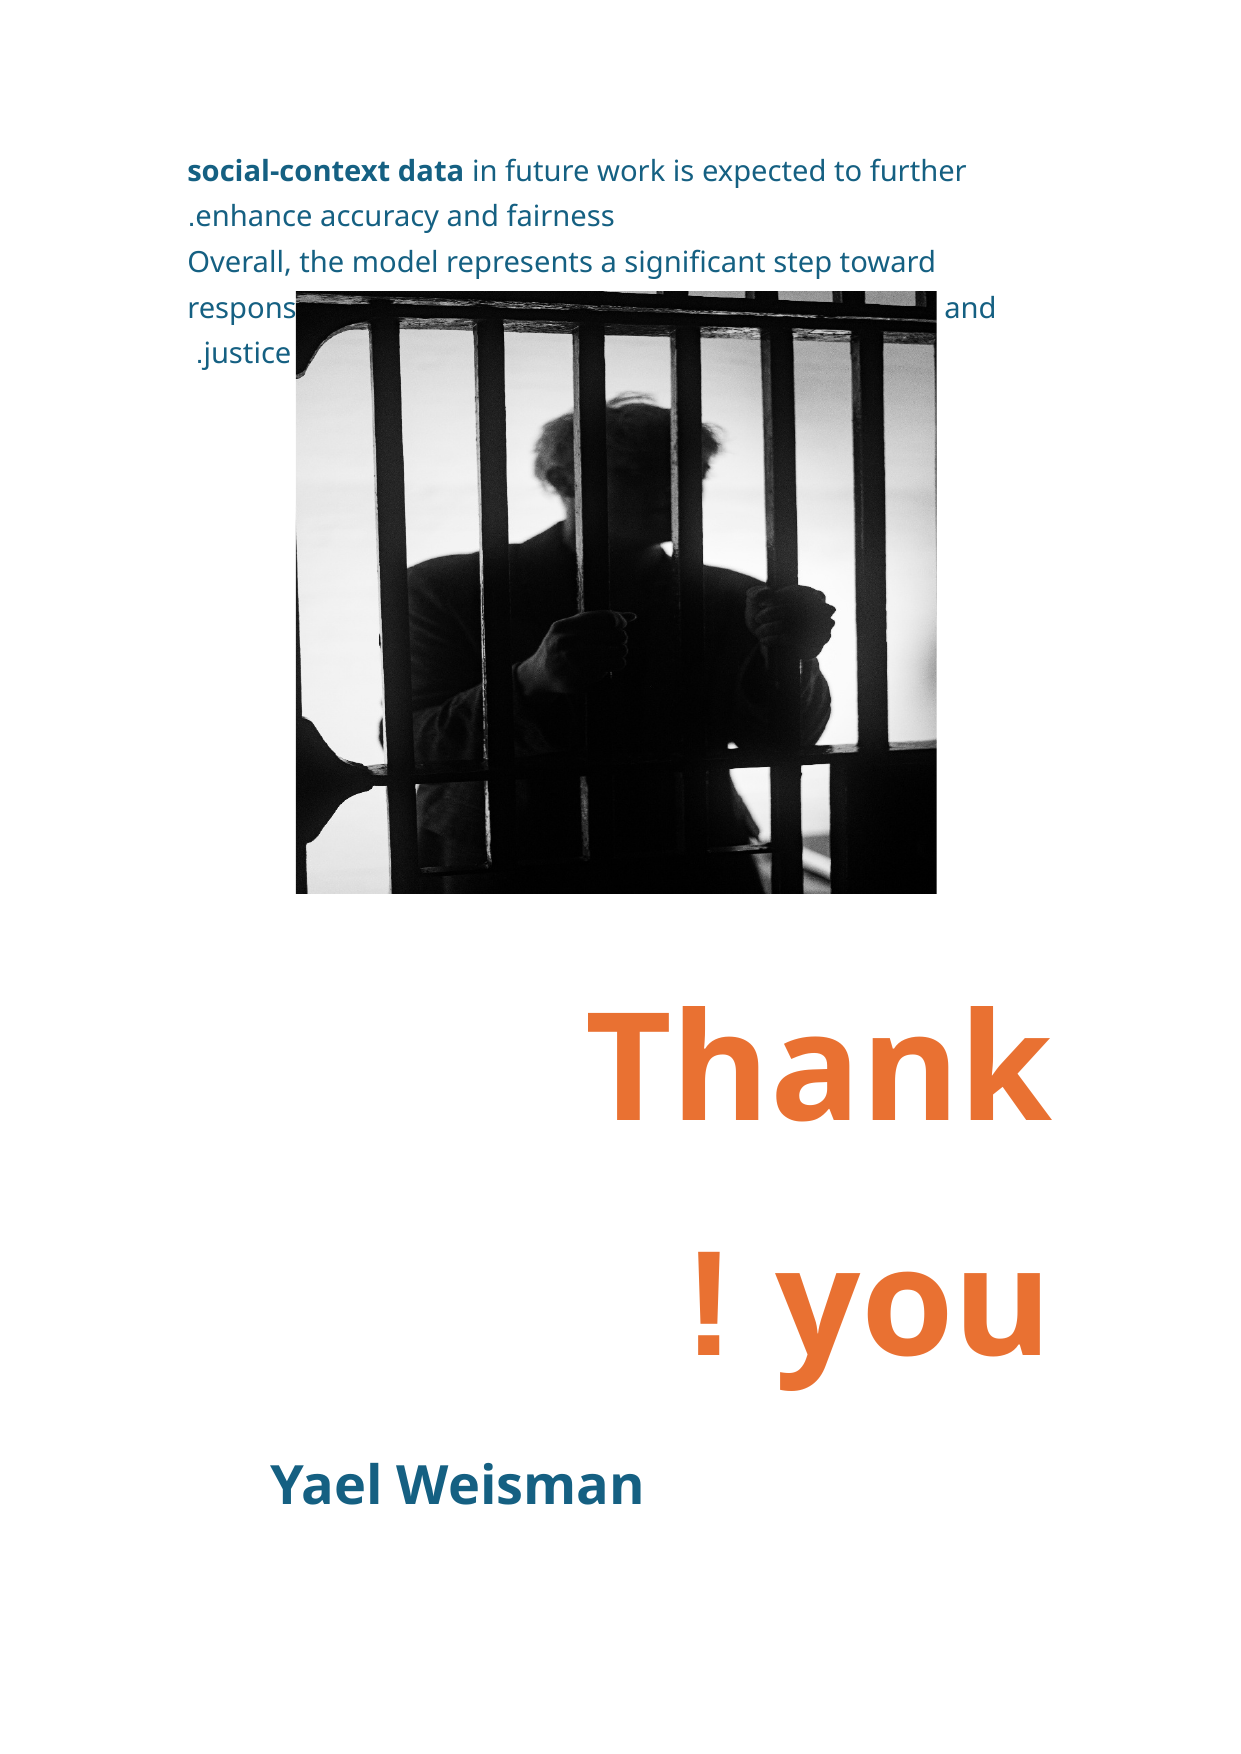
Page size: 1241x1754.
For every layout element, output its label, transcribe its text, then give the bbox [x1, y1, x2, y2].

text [187, 150, 1053, 372]
picture [295, 291, 937, 894]
text Yael Weisman [187, 1447, 1053, 1520]
text Thank you ! [187, 960, 1053, 1399]
